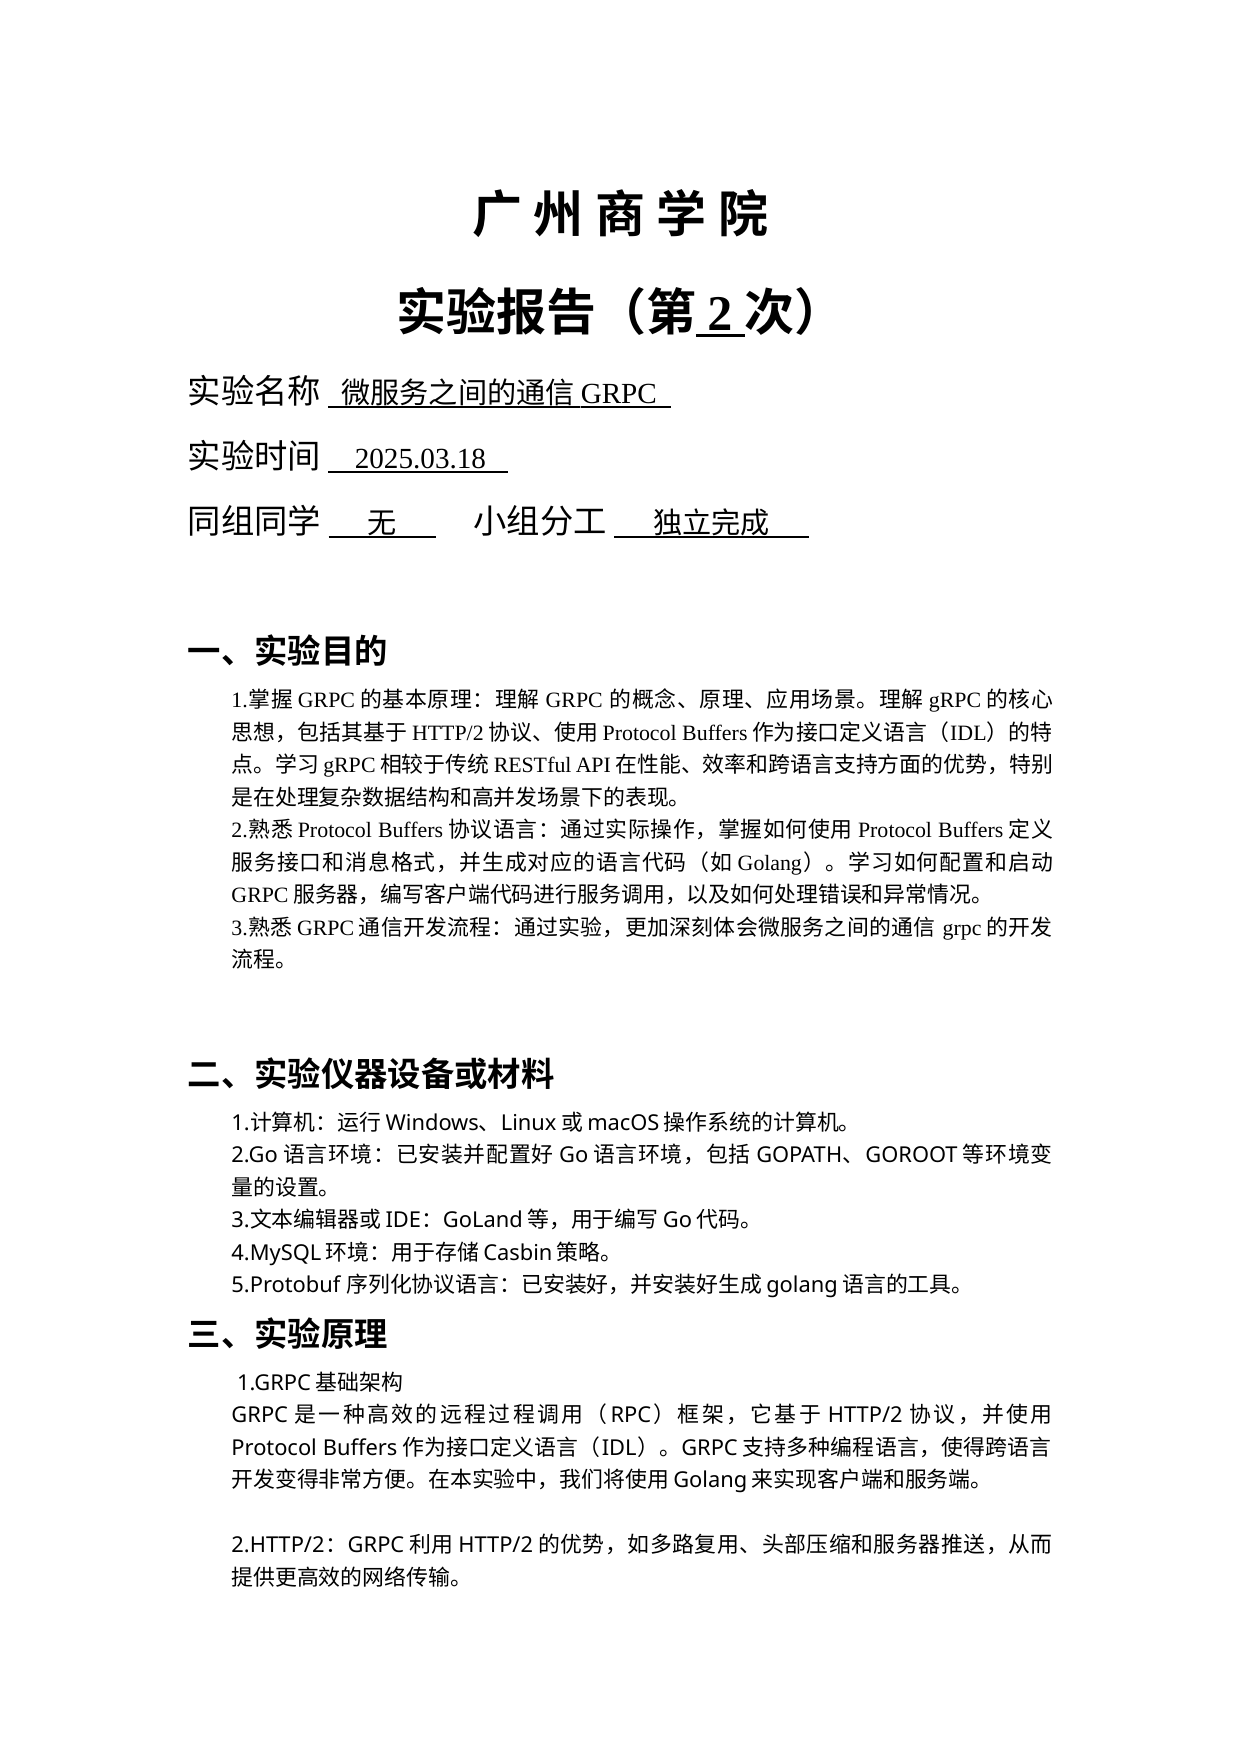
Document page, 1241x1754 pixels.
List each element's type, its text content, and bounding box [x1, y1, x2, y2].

text 3.熟悉GRPC通信开发流程：通过实验，更加深刻体会微服务之间的通信grpc的开发流程。 [231, 909, 1053, 974]
text 同组同学 无 小组分工 独立完成 [187, 487, 1053, 552]
text 二、实验仪器设备或材料 [187, 1039, 1053, 1104]
text 1.掌握GRPC的基本原理：理解 GRPC 的概念、原理、应用场景。理解gRPC的核心思想，包括其基于HTTP/2协议、使用Protocol Buffers作为接口定义语言（IDL）的特点。学习gRPC相较于传统RESTful API在性能、效率和跨语言支持方面的优势，特别是在处理复杂数据结构和高并发场景下的表现。 [231, 682, 1053, 812]
text 2.熟悉Protocol Buffers协议语言：通过实际操作，掌握如何使用Protocol Buffers定义服务接口和消息格式，并生成对应的语言代码（如Golang）。学习如何配置和启动GRPC服务器，编写客户端代码进行服务调用，以及如何处理错误和异常情况。 [231, 812, 1053, 909]
text 1.计算机：运行Windows、Linux或macOS操作系统的计算机。 [231, 1104, 1053, 1137]
text 1.GRPC基础架构 [231, 1364, 1053, 1397]
text 2.Go语言环境：已安装并配置好Go语言环境，包括GOPATH、GOROOT等环境变量的设置。 [231, 1137, 1053, 1202]
text 一、实验目的 [187, 617, 1053, 682]
text 实验名称 微服务之间的通信GRPC [187, 357, 1053, 422]
text 广 州 商 学 院 [187, 162, 1053, 259]
text 实验时间 2025.03.18 [187, 422, 1053, 487]
text 4.MySQL环境：用于存储Casbin策略。 [231, 1234, 1053, 1267]
text 5.Protobuf 序列化协议语言：已安装好，并安装好生成golang语言的工具。 [231, 1267, 1053, 1299]
text 2.HTTP/2：GRPC利用HTTP/2的优势，如多路复用、头部压缩和服务器推送，从而提供更高效的网络传输。 [231, 1527, 1053, 1592]
text 三、实验原理 [187, 1299, 1053, 1364]
text 3.文本编辑器或IDE：GoLand等，用于编写Go代码。 [231, 1202, 1053, 1234]
text 实验报告（第 2 次） [187, 259, 1053, 357]
text GRPC是一种高效的远程过程调用（RPC）框架，它基于HTTP/2协议，并使用Protocol Buffers作为接口定义语言（IDL）。GRPC支持多种编程语言，使得跨语言开发变得非常方便。在本实验中，我们将使用Golang来实现客户端和服务端。 [231, 1397, 1053, 1494]
